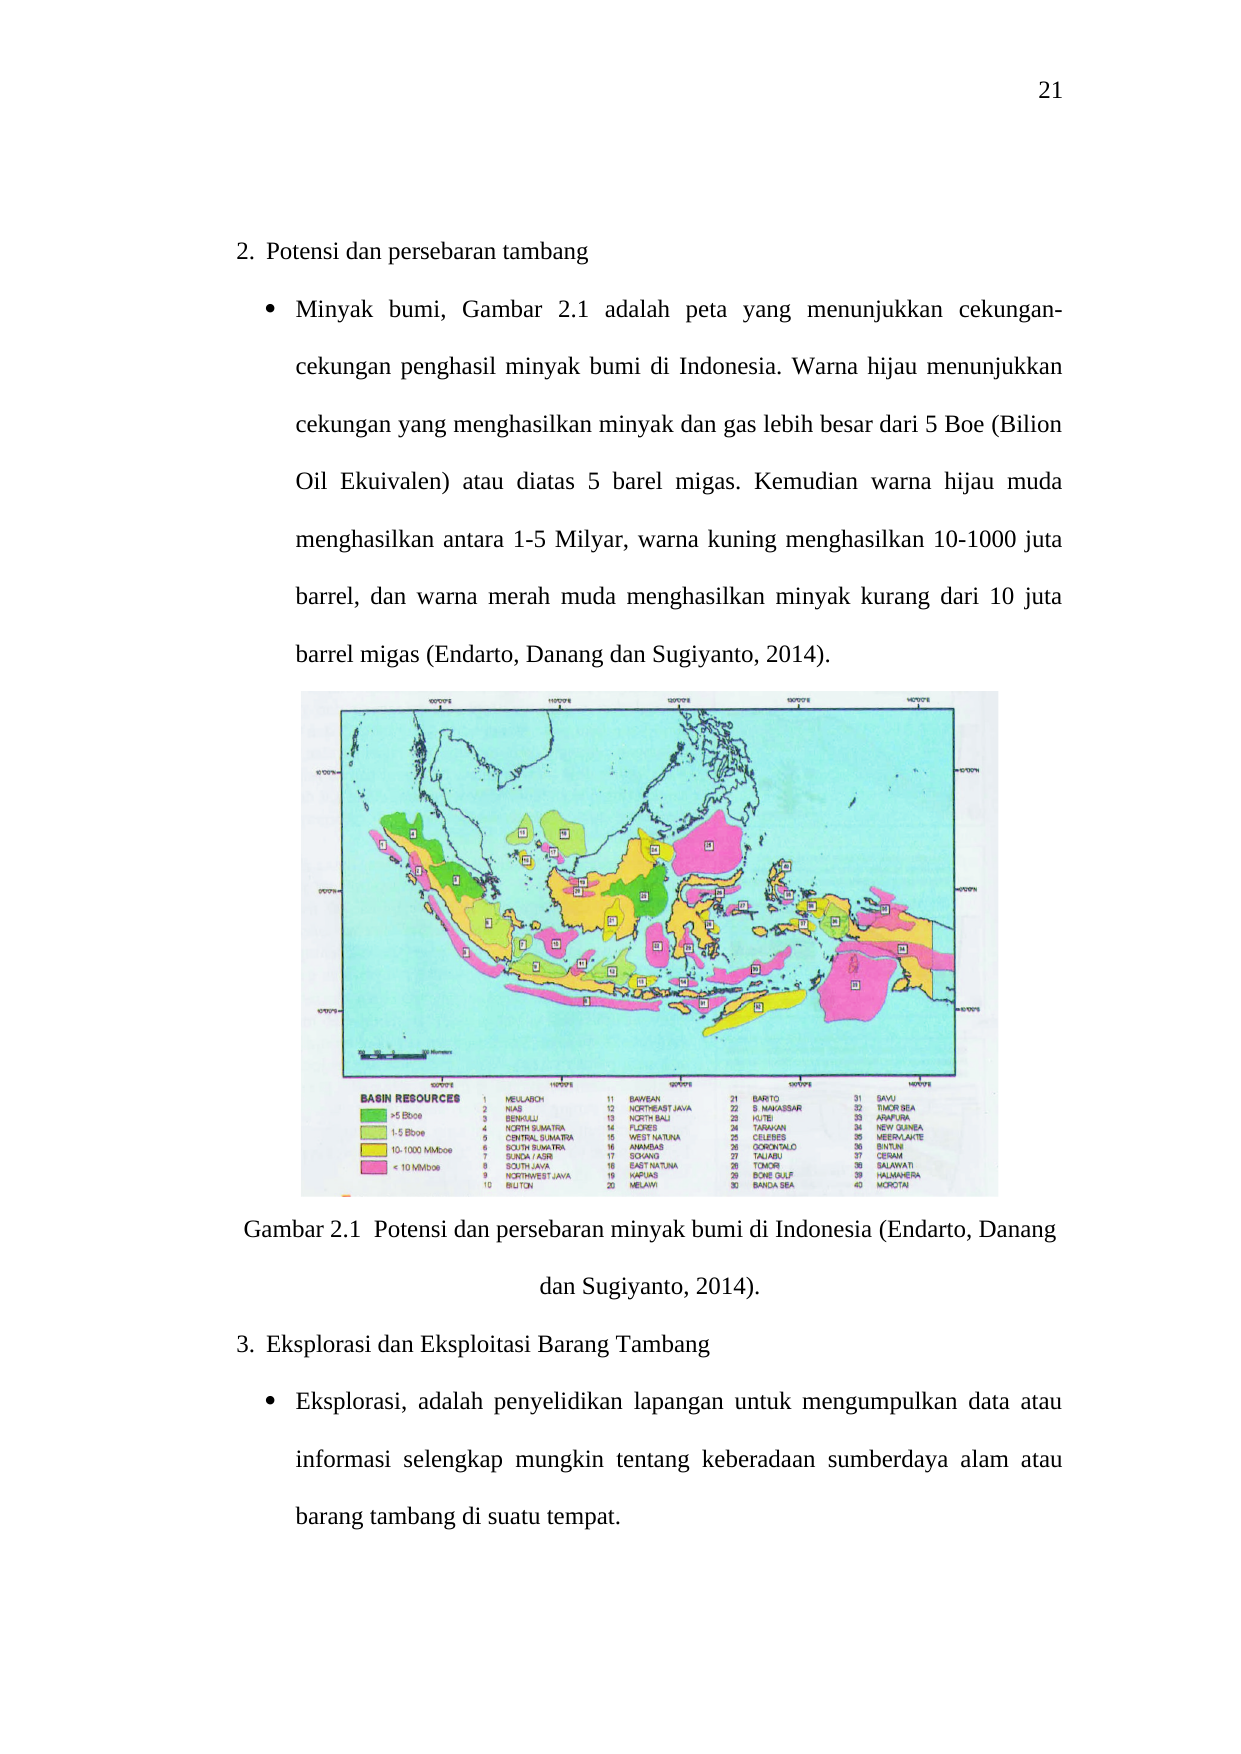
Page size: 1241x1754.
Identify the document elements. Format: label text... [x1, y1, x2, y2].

list Eksplorasi dan Eksploitasi Barang Tambang [236, 1329, 1063, 1357]
picture [300, 691, 999, 1197]
list Minyak bumi, Gambar 2.1 adalah peta yang menunjukkan cekungan-cekungan penghasil minyak bumi di Indonesia. Warna hijau menunjukkan cekungan yang menghasilkan minyak dan gas lebih besar dari 5 Boe (Bilion Oil Ekuivalen) atau diatas 5 barel migas. Kemudian warna hijau muda menghasilkan antara 1-5 Milyar, warna kuning menghasilkan 10-1000 juta barrel, dan warna merah muda menghasilkan minyak kurang dari 10 juta barrel migas (Endarto, Danang dan Sugiyanto, 2014). [266, 294, 1063, 667]
list Potensi dan persebaran tambang [236, 236, 1063, 265]
text Gambar 2.1 Potensi dan persebaran minyak bumi di Indonesia (Endarto, Danang dan Sugiyanto, 2014). [236, 1214, 1063, 1300]
list Eksplorasi, adalah penyelidikan lapangan untuk mengumpulkan data atau informasi selengkap mungkin tentang keberadaan sumberdaya alam atau barang tambang di suatu tempat. [266, 1386, 1063, 1530]
